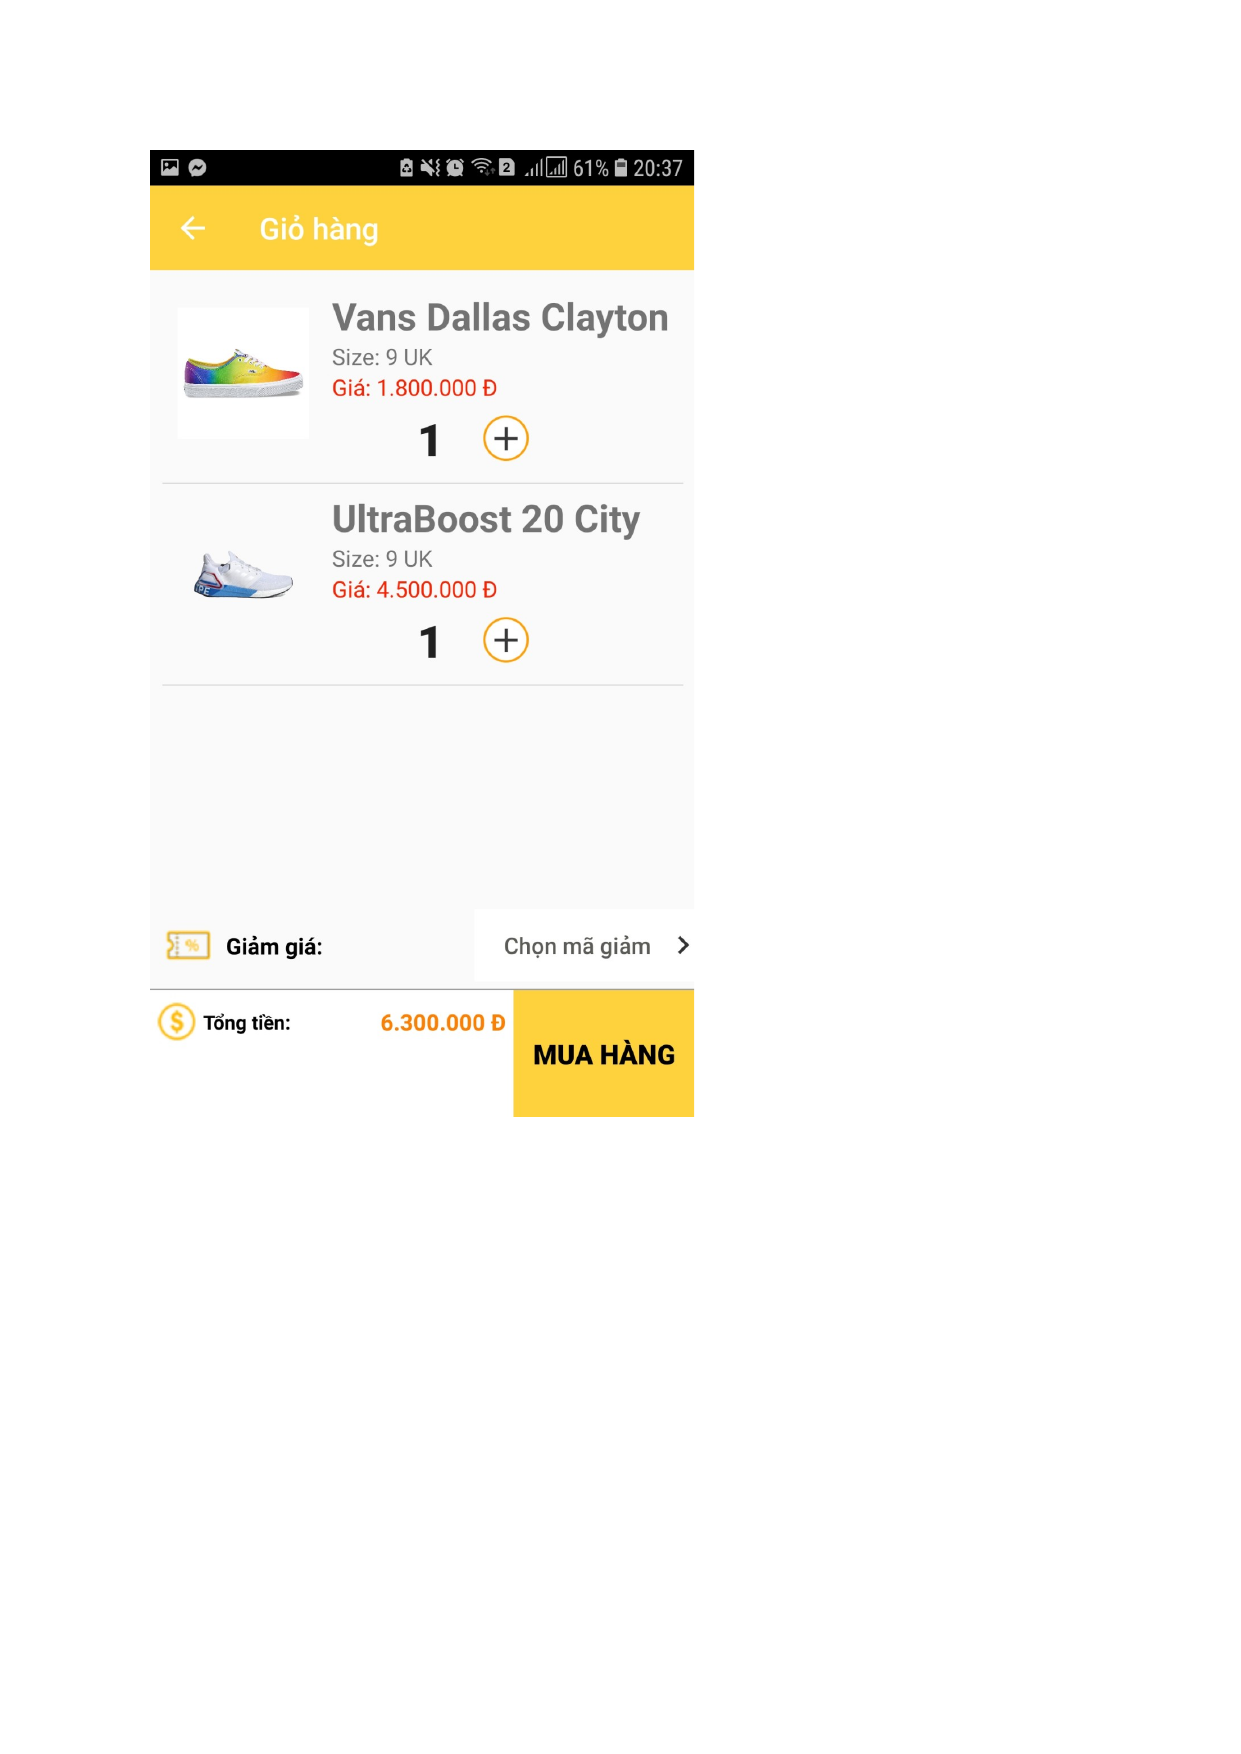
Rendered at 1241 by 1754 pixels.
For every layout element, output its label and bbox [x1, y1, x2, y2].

picture [150, 150, 695, 1117]
